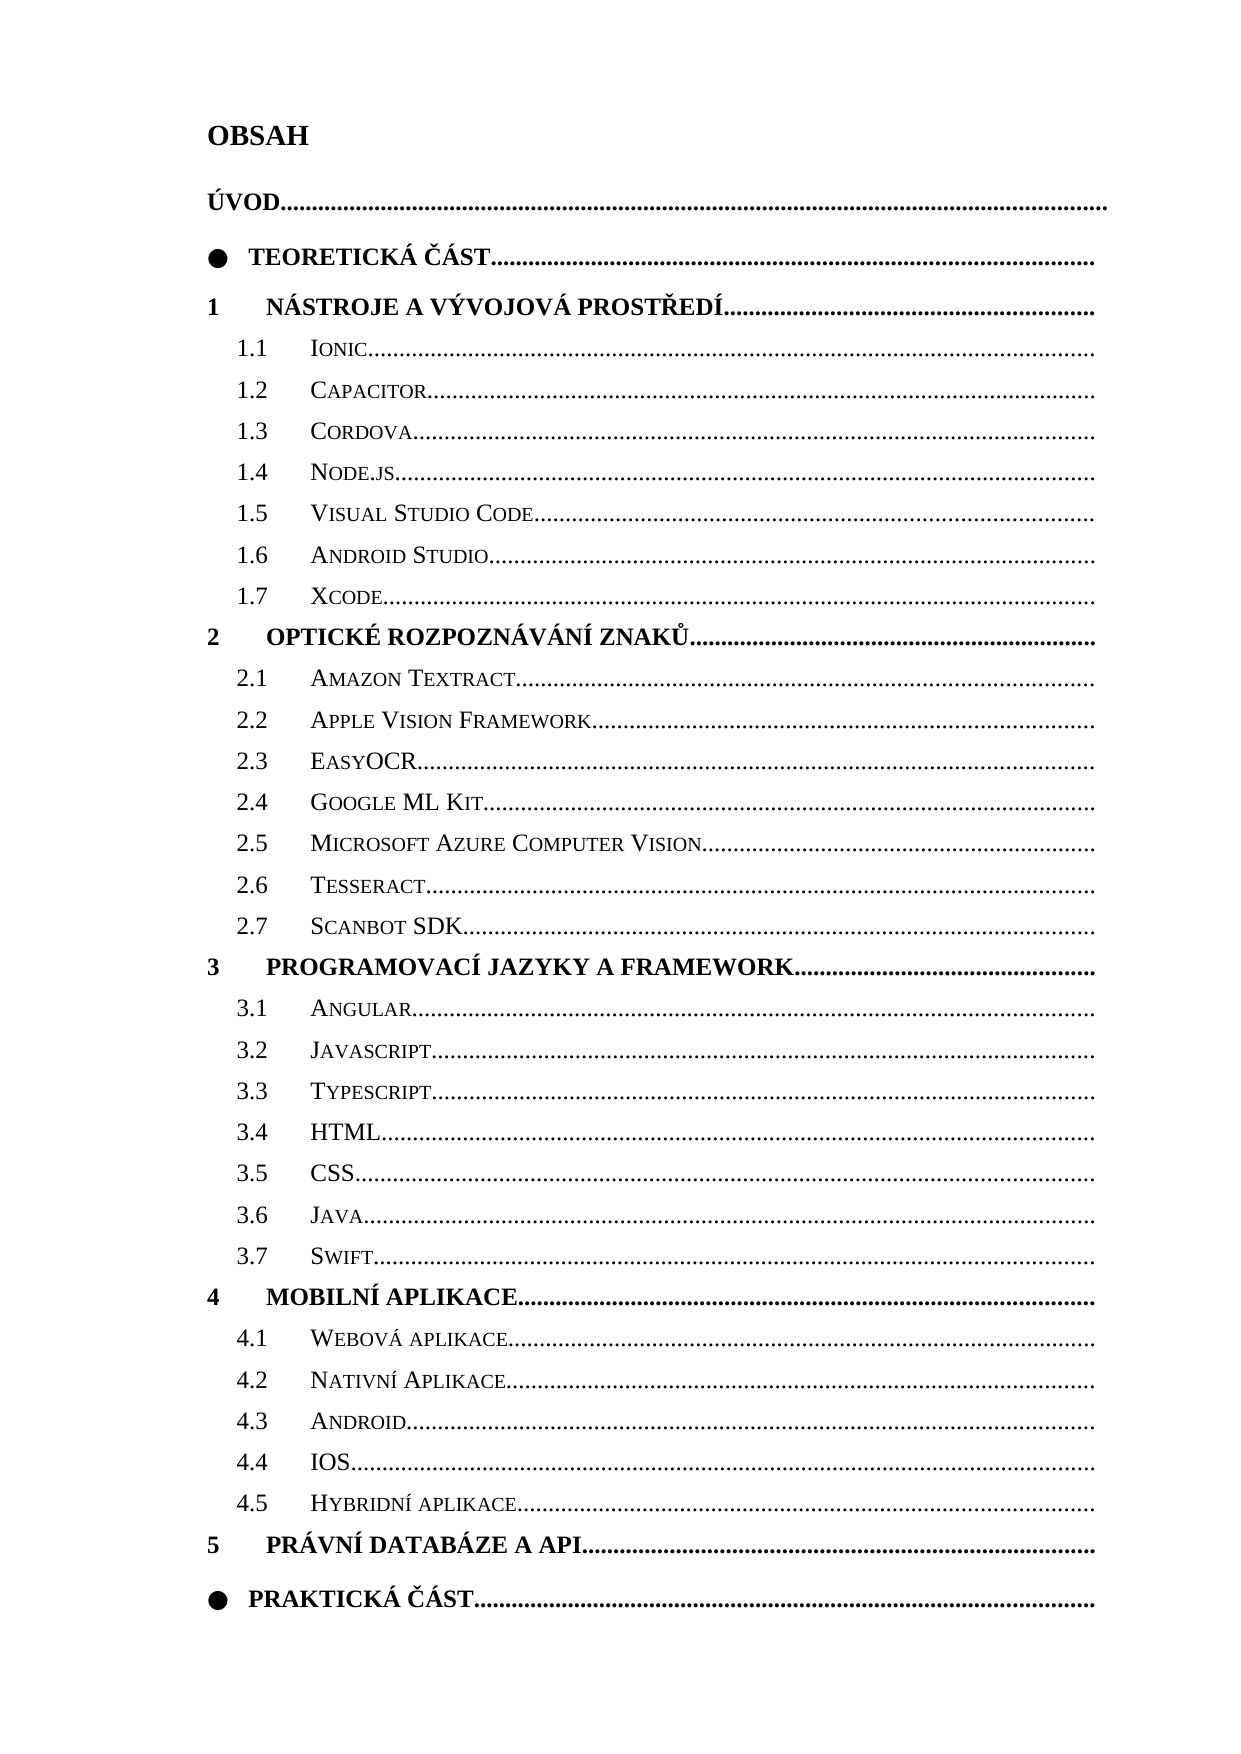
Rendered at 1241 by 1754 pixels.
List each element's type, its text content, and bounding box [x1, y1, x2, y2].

text 4.4 IOS 23 [236, 1447, 1063, 1476]
text 3.3 Typescript 20 [236, 1076, 1063, 1105]
text 3.1 Angular 19 [236, 993, 1063, 1022]
text 4.3 Android 22 [236, 1406, 1063, 1435]
text 3 Programovací jazyky a Framework 19 [207, 952, 1063, 981]
text 3.2 Javascript 19 [236, 1035, 1063, 1063]
text 3.6 Java 21 [236, 1200, 1063, 1228]
text 5 Právní databáze a api 24 [207, 1530, 1063, 1558]
text OBSAH [207, 118, 1122, 152]
text praktická část 25 [207, 1571, 1063, 1622]
text 1.7 Xcode 14 [236, 581, 1063, 610]
text 1.2 Capacitor 11 [236, 375, 1063, 403]
text 2.5 Microsoft Azure Computer Vision 17 [236, 828, 1063, 857]
text 3.7 Swift 21 [236, 1241, 1063, 1270]
text teoRetická část 10 [207, 228, 1063, 280]
text 2.1 Amazon Textract 15 [236, 663, 1063, 692]
text 2.6 Tesseract 17 [236, 870, 1063, 898]
text 4.1 Webová aplikace 22 [236, 1323, 1063, 1352]
text 2.4 Google ML Kit 16 [236, 787, 1063, 816]
text 3.5 CSS 21 [236, 1158, 1063, 1187]
text 1.3 Cordova 12 [236, 416, 1063, 445]
text 2 optické rozpoznávání znaků 15 [207, 622, 1063, 651]
text 1.5 Visual Studio Code 13 [236, 498, 1063, 527]
text 2.7 Scanbot SDK 18 [236, 911, 1063, 940]
text Úvod 9 [207, 187, 1063, 216]
text 4.5 Hybridní aplikace 23 [236, 1488, 1063, 1517]
text 4 Mobilní aplikace 22 [207, 1282, 1063, 1311]
text 3.4 HTML 20 [236, 1117, 1063, 1146]
text 1 Nástroje a vývojová prostředí 11 [207, 292, 1063, 321]
text 4.2 Nativní Aplikace 22 [236, 1365, 1063, 1393]
text 2.2 Apple Vision Framework 16 [236, 705, 1063, 733]
text 1.6 Android Studio 13 [236, 540, 1063, 568]
text 1.1 Ionic 11 [236, 333, 1063, 362]
text 2.3 EasyOCR 16 [236, 746, 1063, 775]
text 1.4 Node.js 12 [236, 457, 1063, 486]
